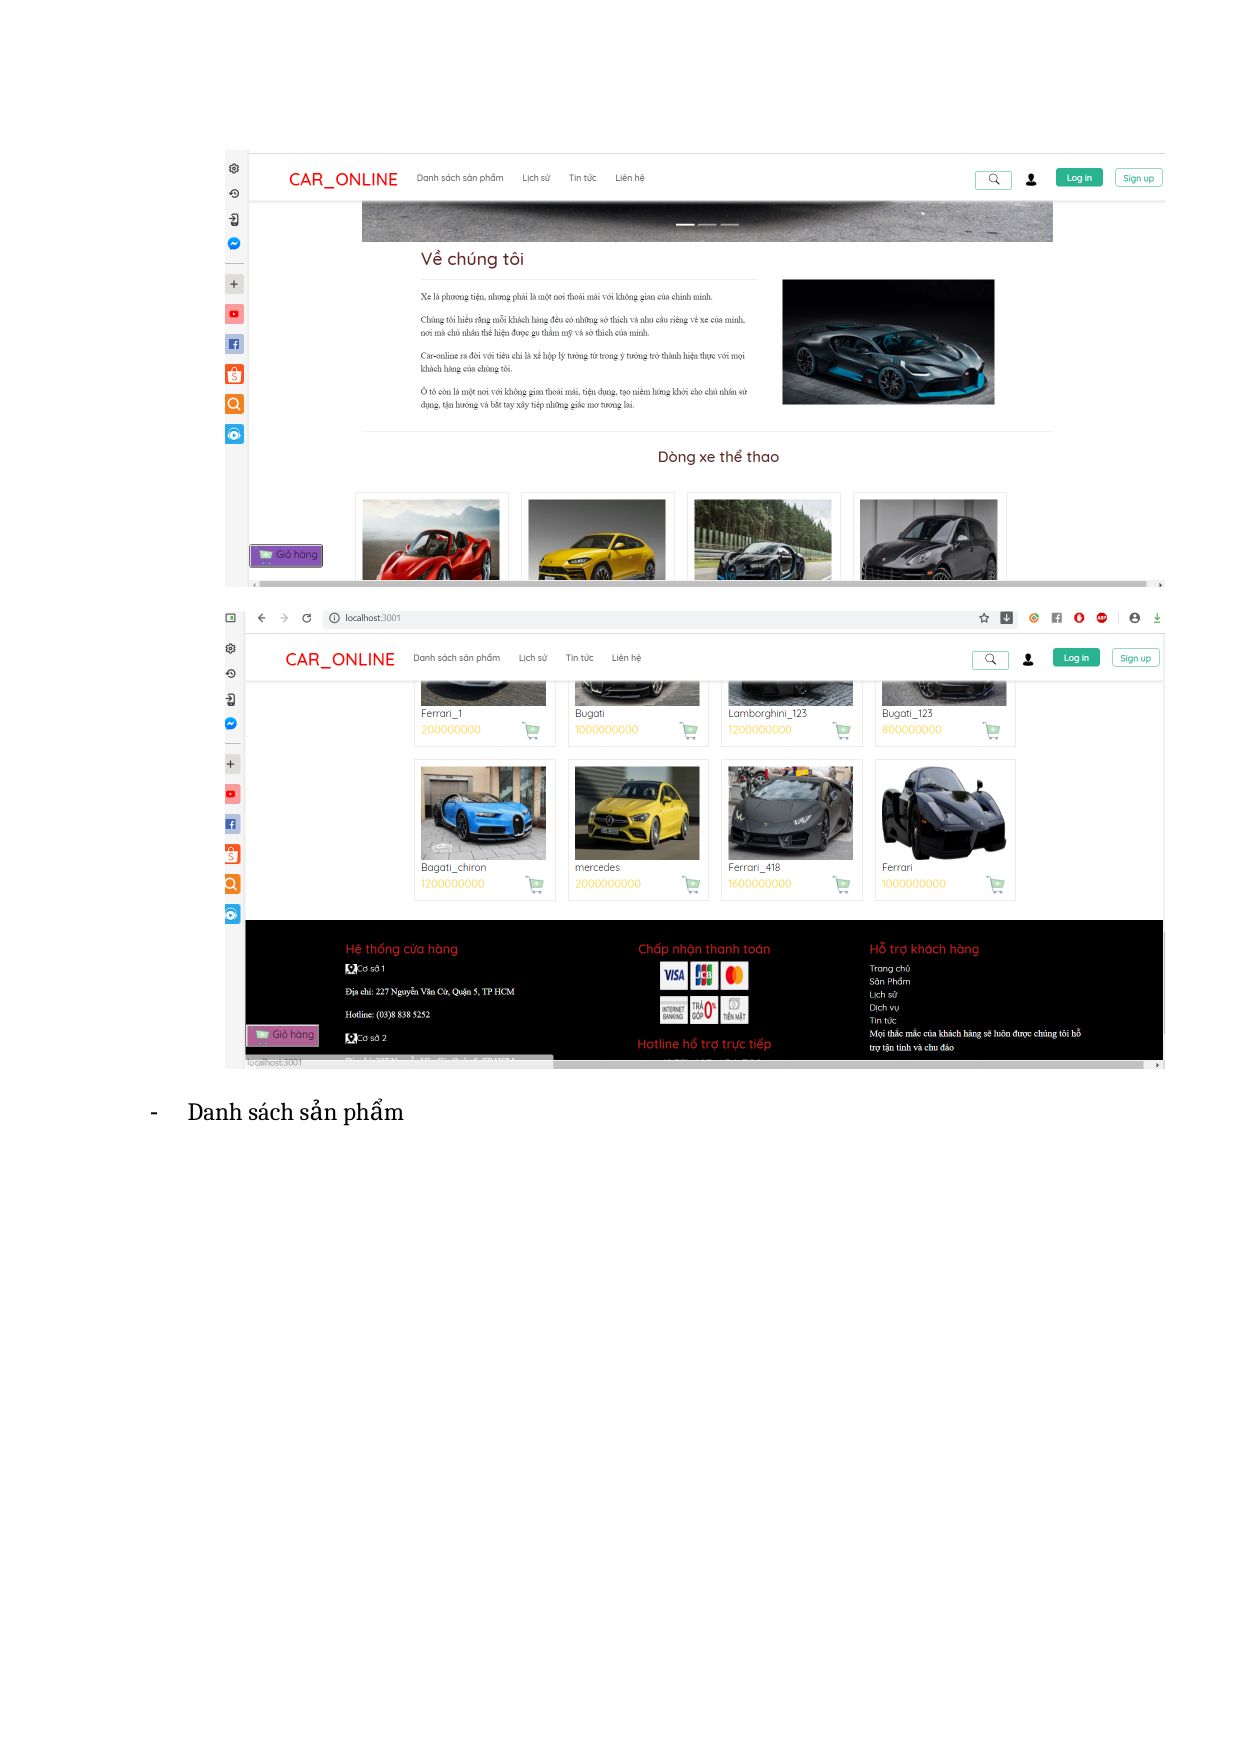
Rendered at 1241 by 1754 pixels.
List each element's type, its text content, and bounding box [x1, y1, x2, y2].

list Danh sách sản phẩm [150, 1093, 1090, 1127]
picture [225, 150, 1166, 587]
picture [225, 611, 1166, 1069]
